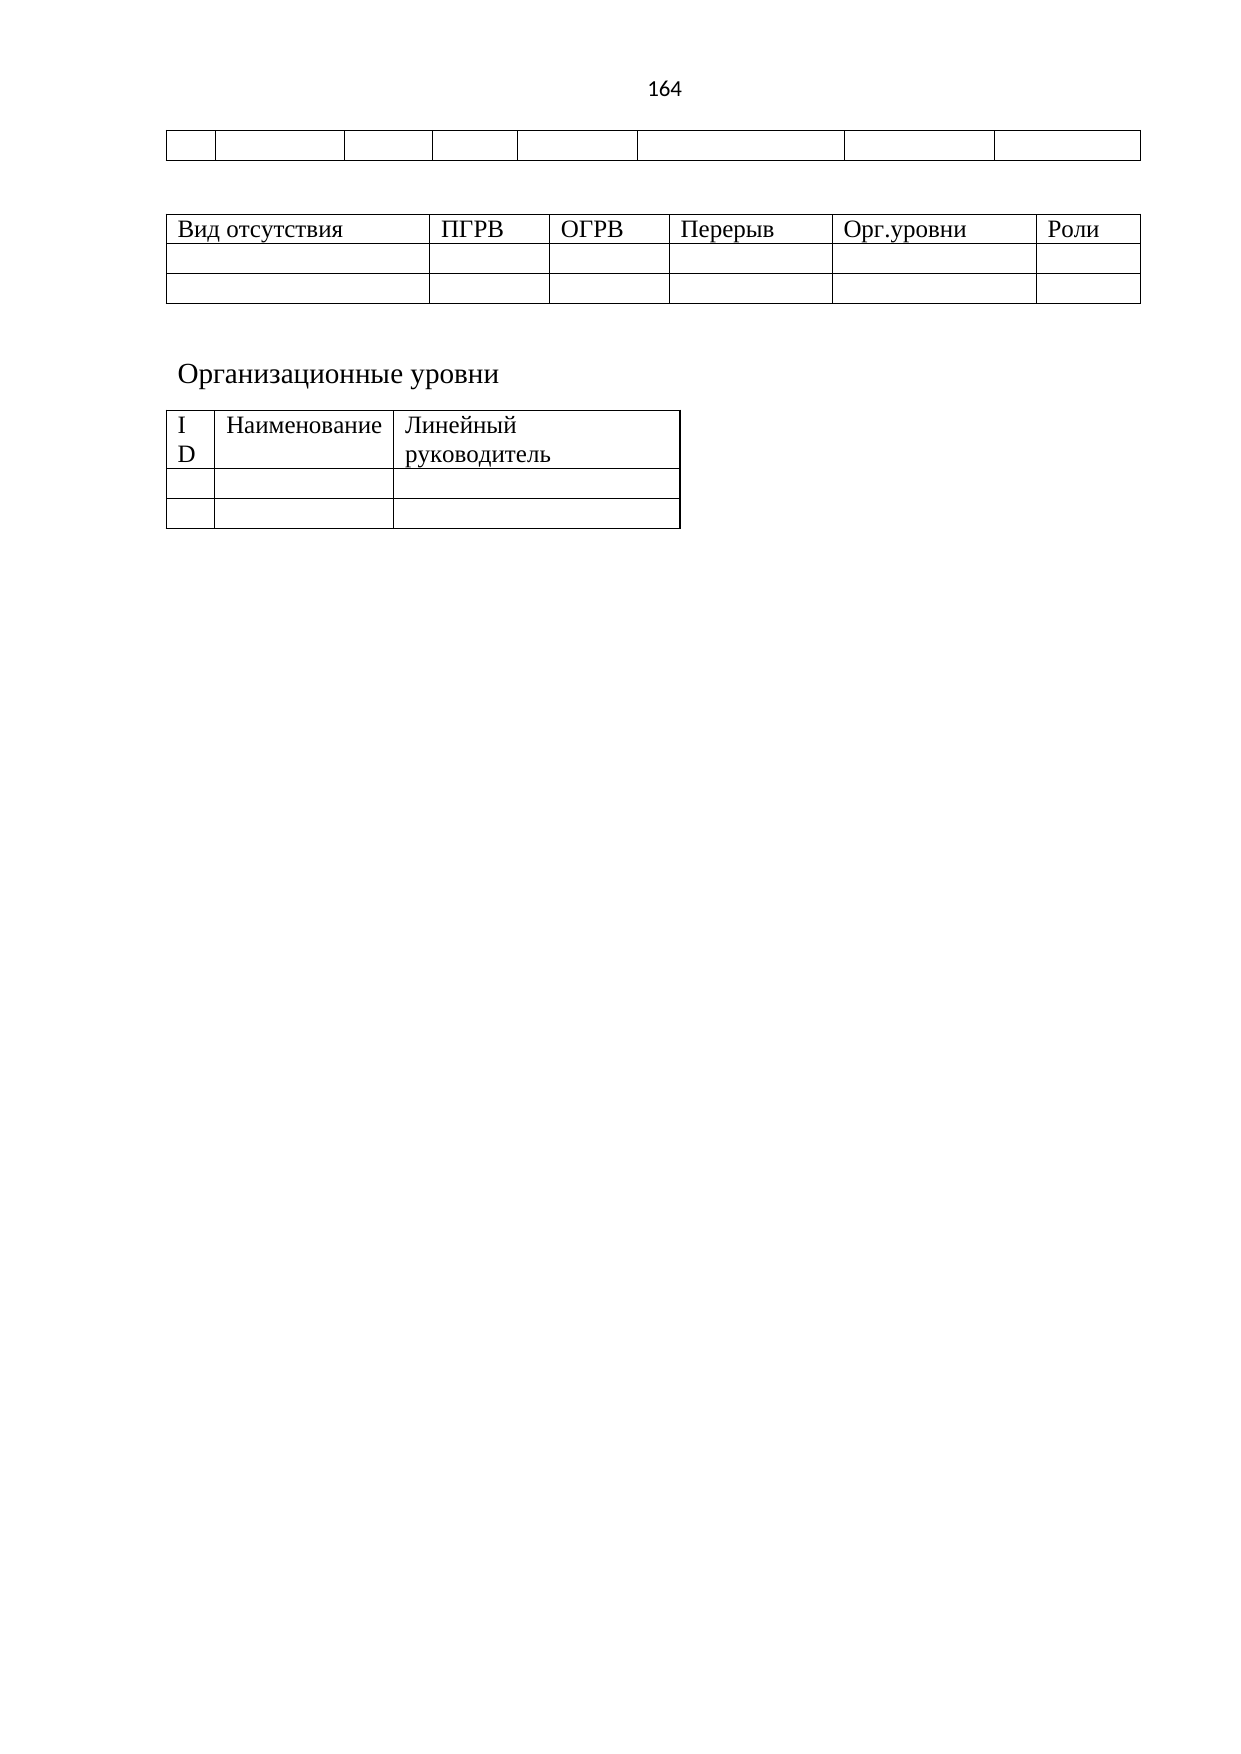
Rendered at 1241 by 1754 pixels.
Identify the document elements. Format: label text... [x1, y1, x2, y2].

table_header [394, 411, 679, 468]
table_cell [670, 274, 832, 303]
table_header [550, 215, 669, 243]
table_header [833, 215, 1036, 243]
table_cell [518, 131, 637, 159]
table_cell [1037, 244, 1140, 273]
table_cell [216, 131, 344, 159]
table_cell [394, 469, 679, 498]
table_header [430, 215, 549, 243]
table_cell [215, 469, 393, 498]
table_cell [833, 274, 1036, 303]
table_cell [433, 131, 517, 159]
text Организационные уровни [177, 357, 1152, 390]
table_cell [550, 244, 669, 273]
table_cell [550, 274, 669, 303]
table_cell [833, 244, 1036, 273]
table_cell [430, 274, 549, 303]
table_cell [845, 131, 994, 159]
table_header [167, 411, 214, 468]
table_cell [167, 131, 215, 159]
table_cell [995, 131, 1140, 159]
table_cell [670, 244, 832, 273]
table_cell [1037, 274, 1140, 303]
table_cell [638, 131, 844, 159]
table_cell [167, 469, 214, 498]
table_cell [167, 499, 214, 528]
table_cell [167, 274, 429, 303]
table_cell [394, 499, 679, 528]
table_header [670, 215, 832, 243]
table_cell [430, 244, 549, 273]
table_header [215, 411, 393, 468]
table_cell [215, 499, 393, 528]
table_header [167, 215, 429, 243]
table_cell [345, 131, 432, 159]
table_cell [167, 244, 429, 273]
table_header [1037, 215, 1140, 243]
